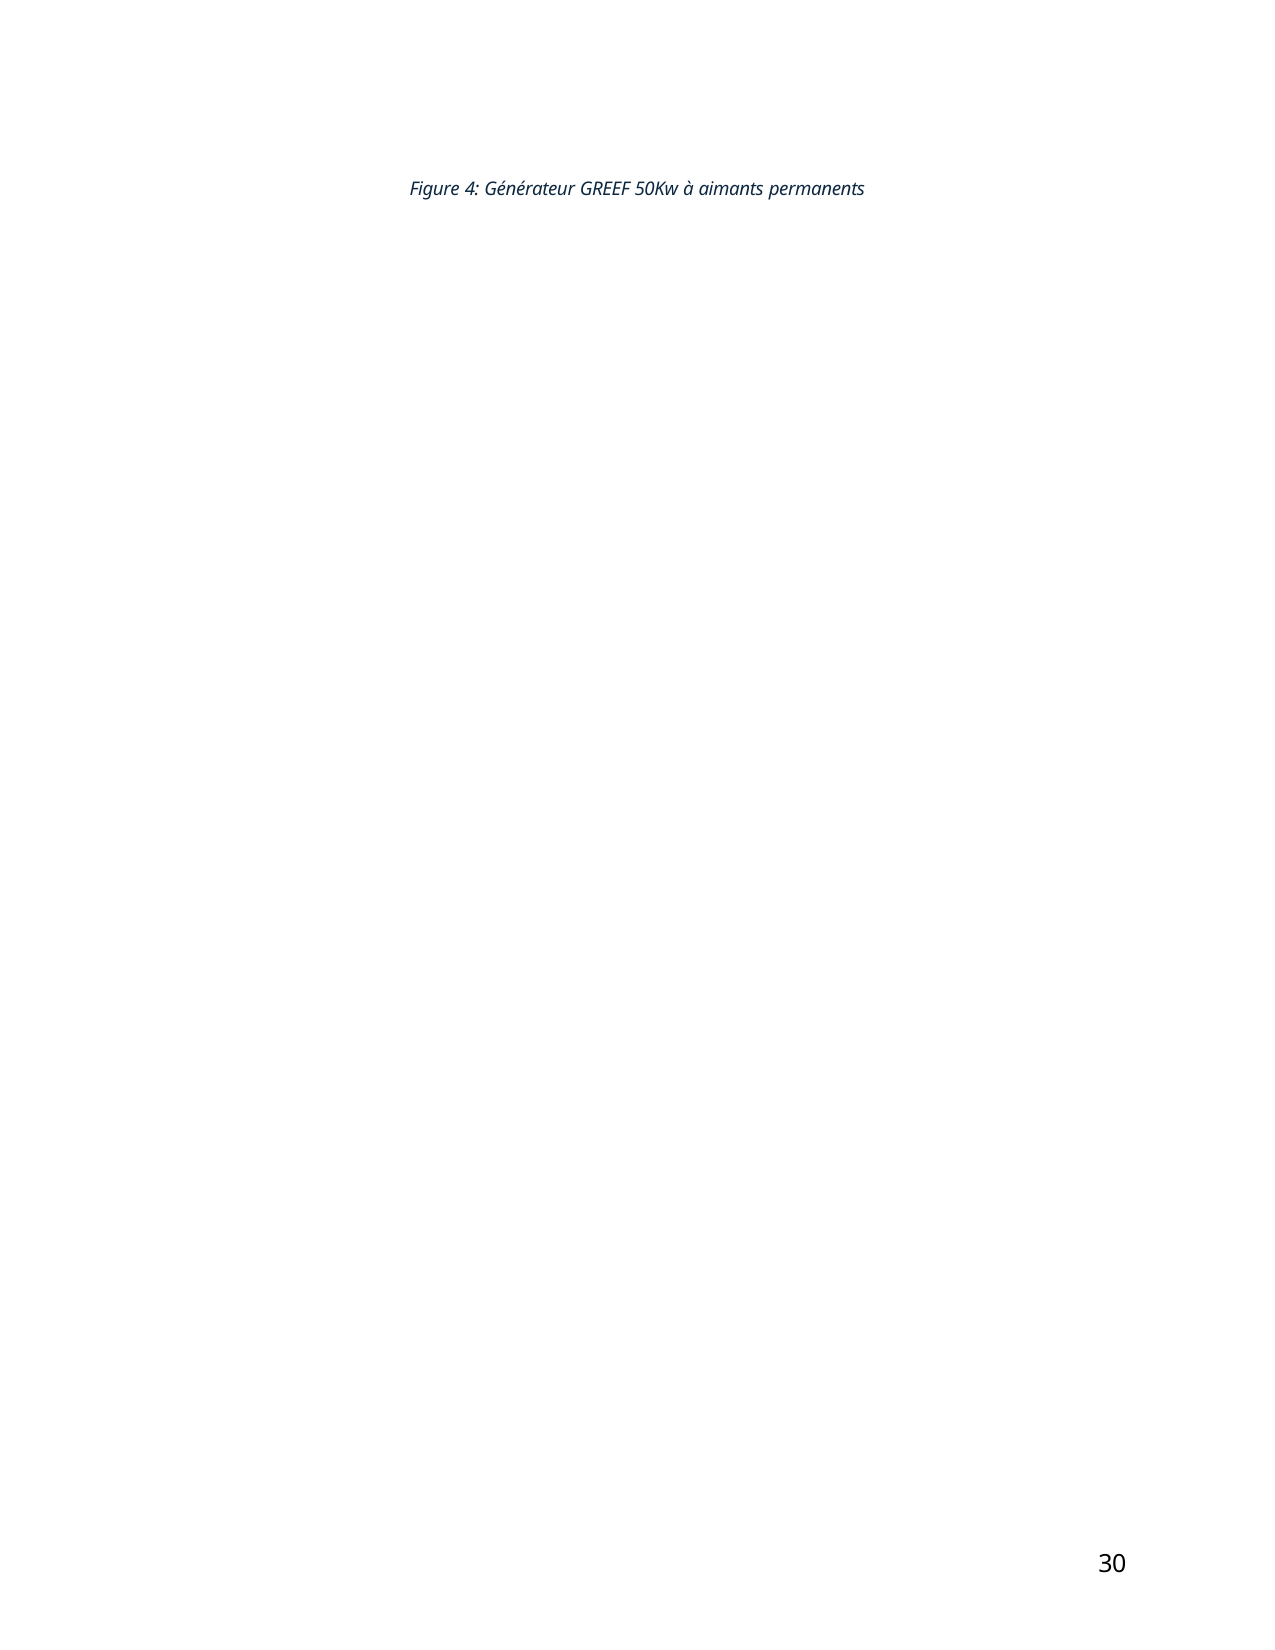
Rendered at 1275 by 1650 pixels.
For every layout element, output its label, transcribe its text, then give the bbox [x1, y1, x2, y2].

text Figure 4: Générateur GREEF 50Kw à aimants permanents [409, 176, 1275, 201]
